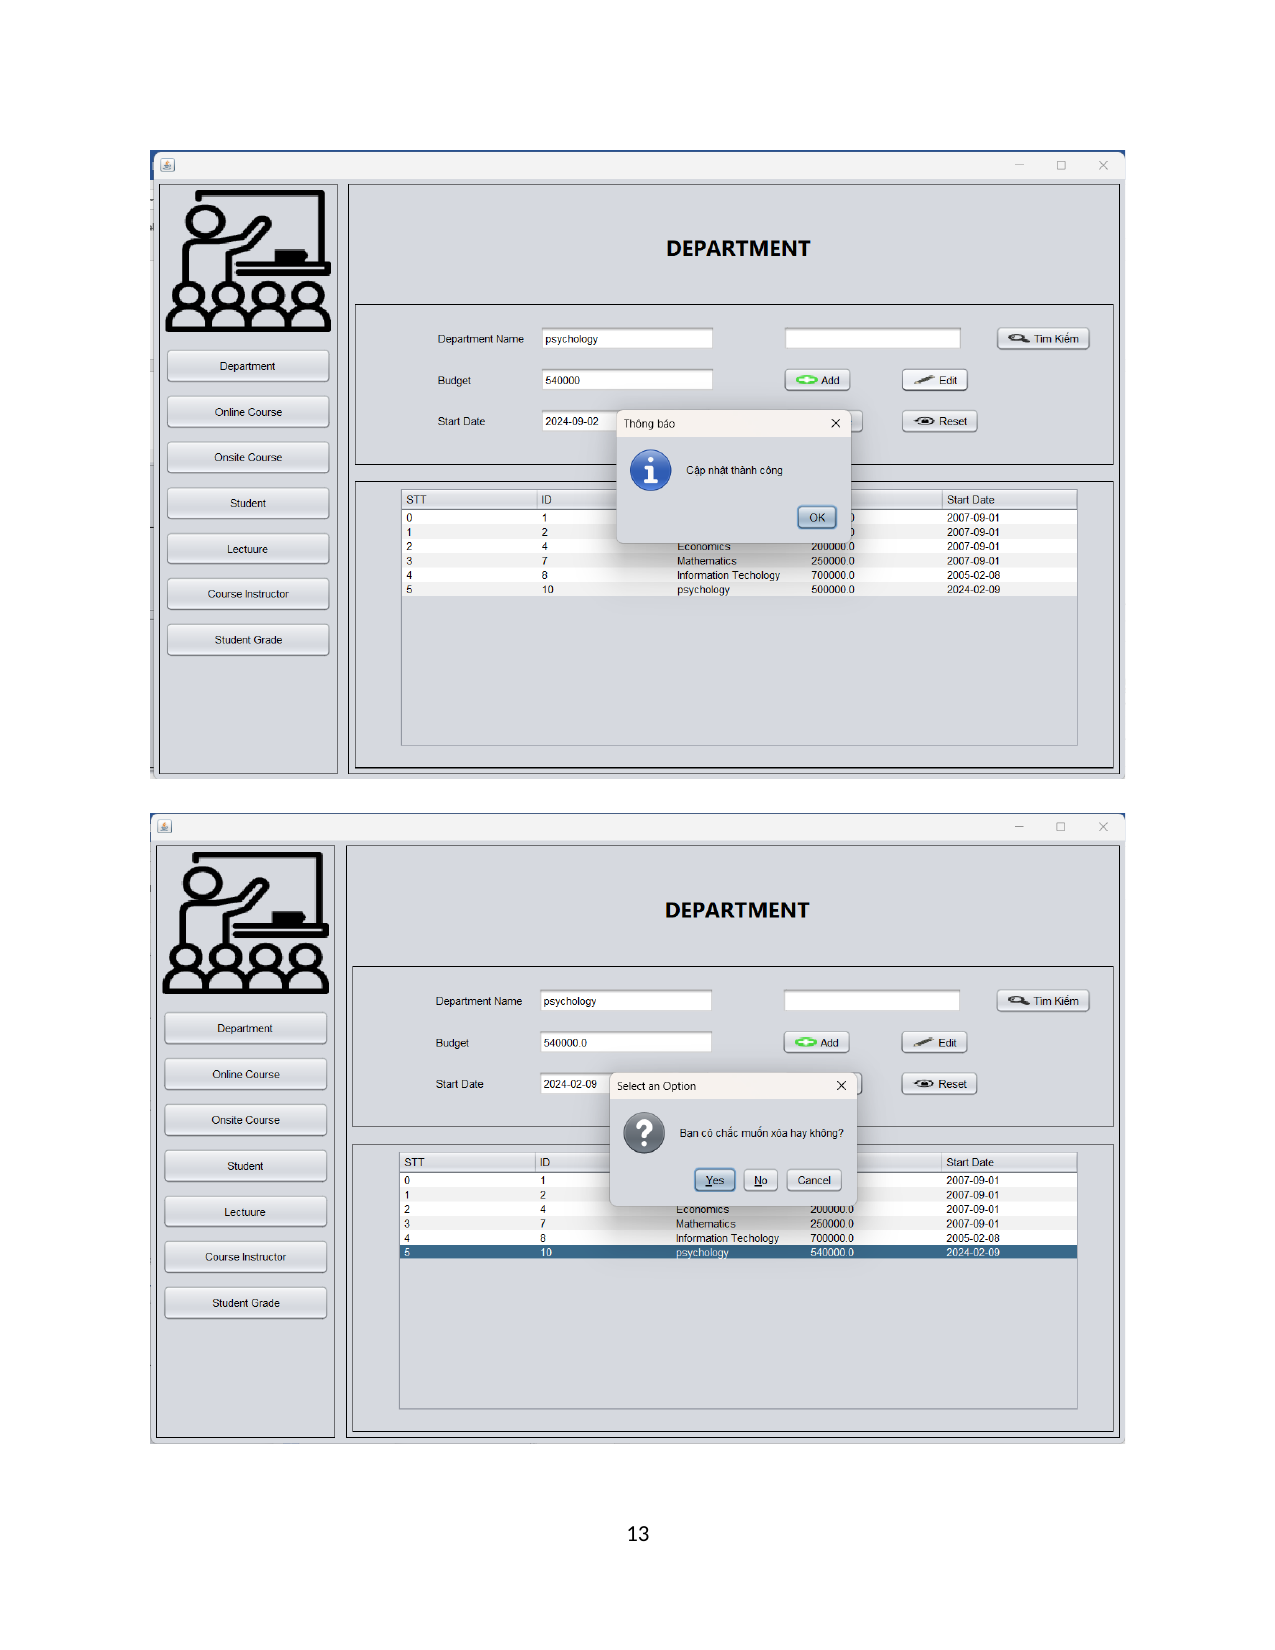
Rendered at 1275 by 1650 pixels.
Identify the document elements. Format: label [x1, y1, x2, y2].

picture [150, 150, 1125, 779]
picture [150, 813, 1125, 1444]
